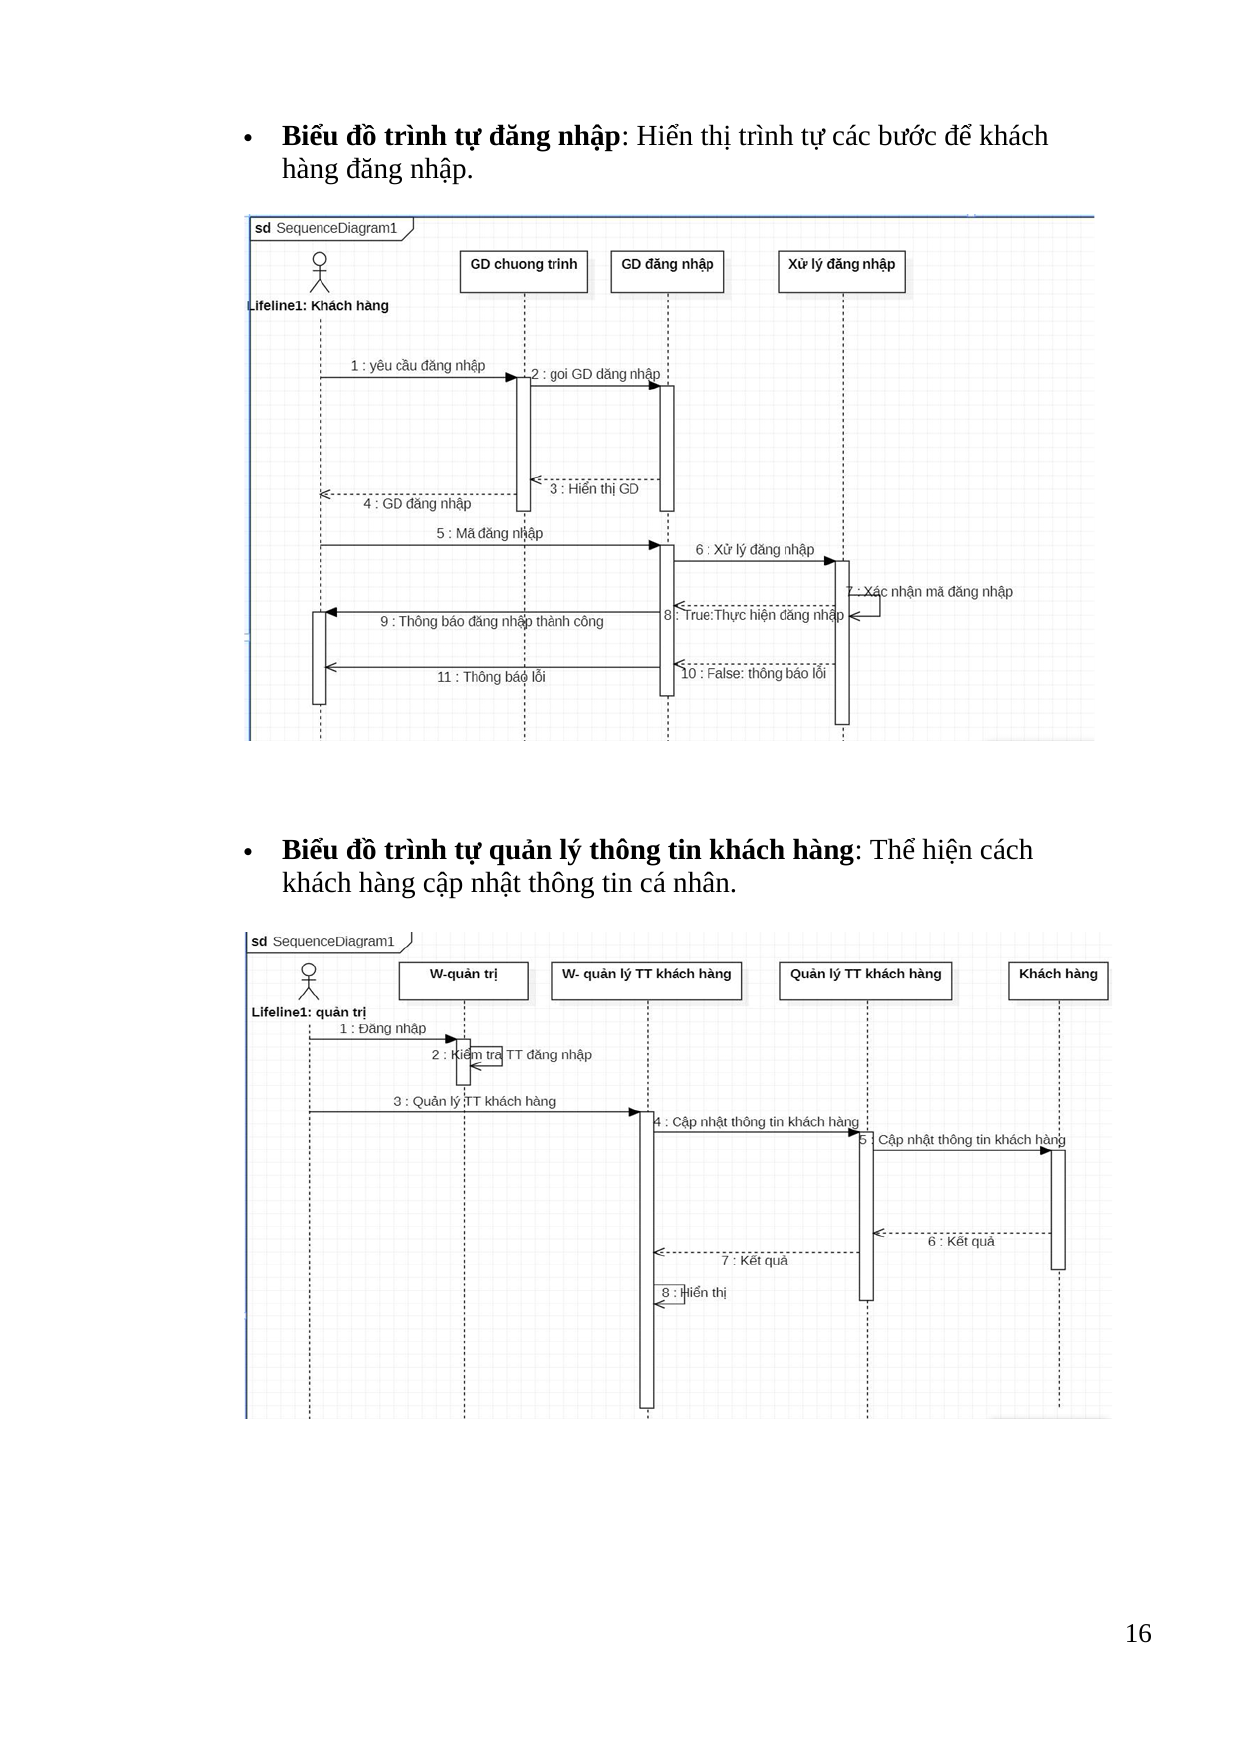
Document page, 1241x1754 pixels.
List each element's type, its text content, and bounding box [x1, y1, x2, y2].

list Biểu đồ trình tự đăng nhập: Hiển thị trình tự các bước để khách hàng đăng nhập. [244, 118, 1107, 185]
picture [244, 214, 1095, 741]
list Biểu đồ trình tự quản lý thông tin khách hàng: Thể hiện cách khách hàng cập nhật thông tin cá nhân. [244, 832, 1107, 899]
picture [244, 928, 1113, 1419]
